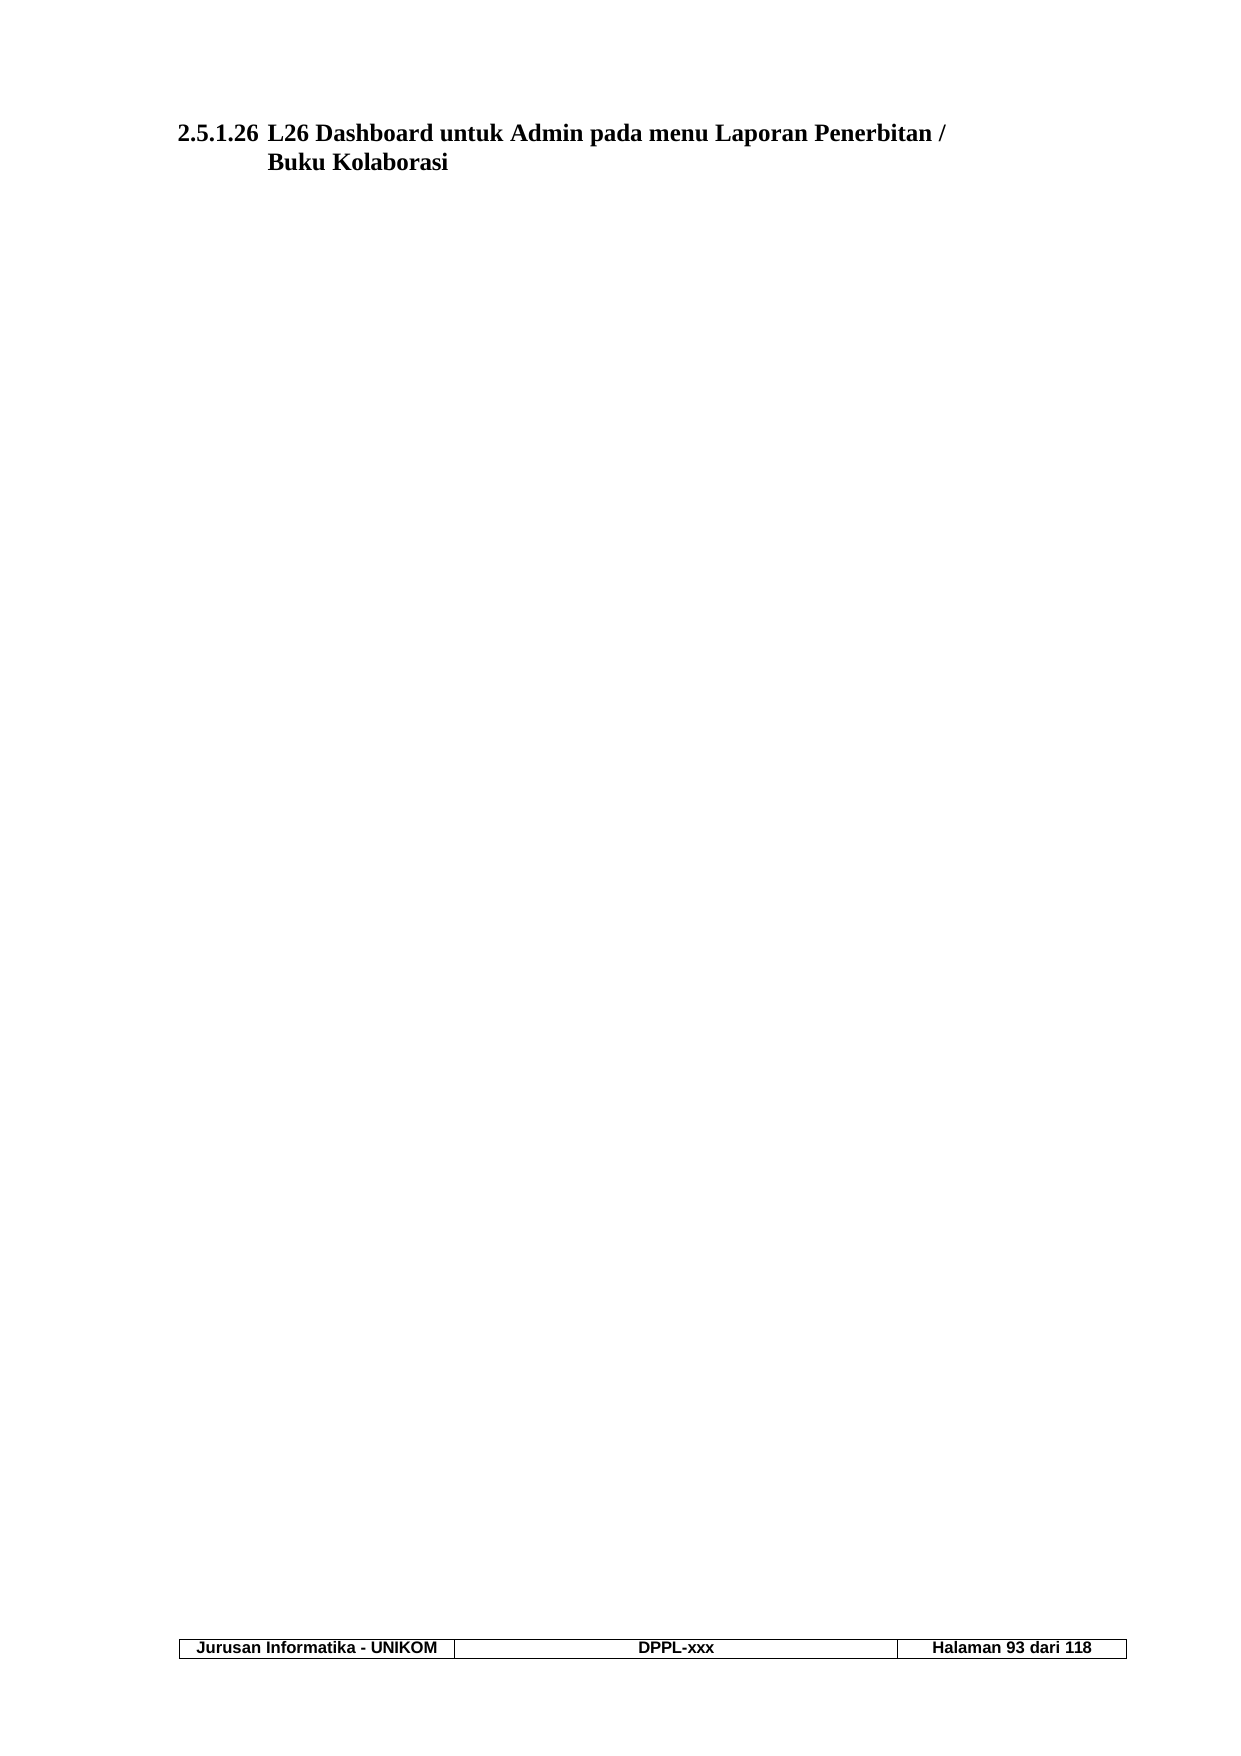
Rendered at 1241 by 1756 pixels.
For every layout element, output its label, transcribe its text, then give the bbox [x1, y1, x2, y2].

subtitle L26 Dashboard untuk Admin pada menu Laporan Penerbitan / Buku Kolaborasi [177, 118, 1010, 175]
